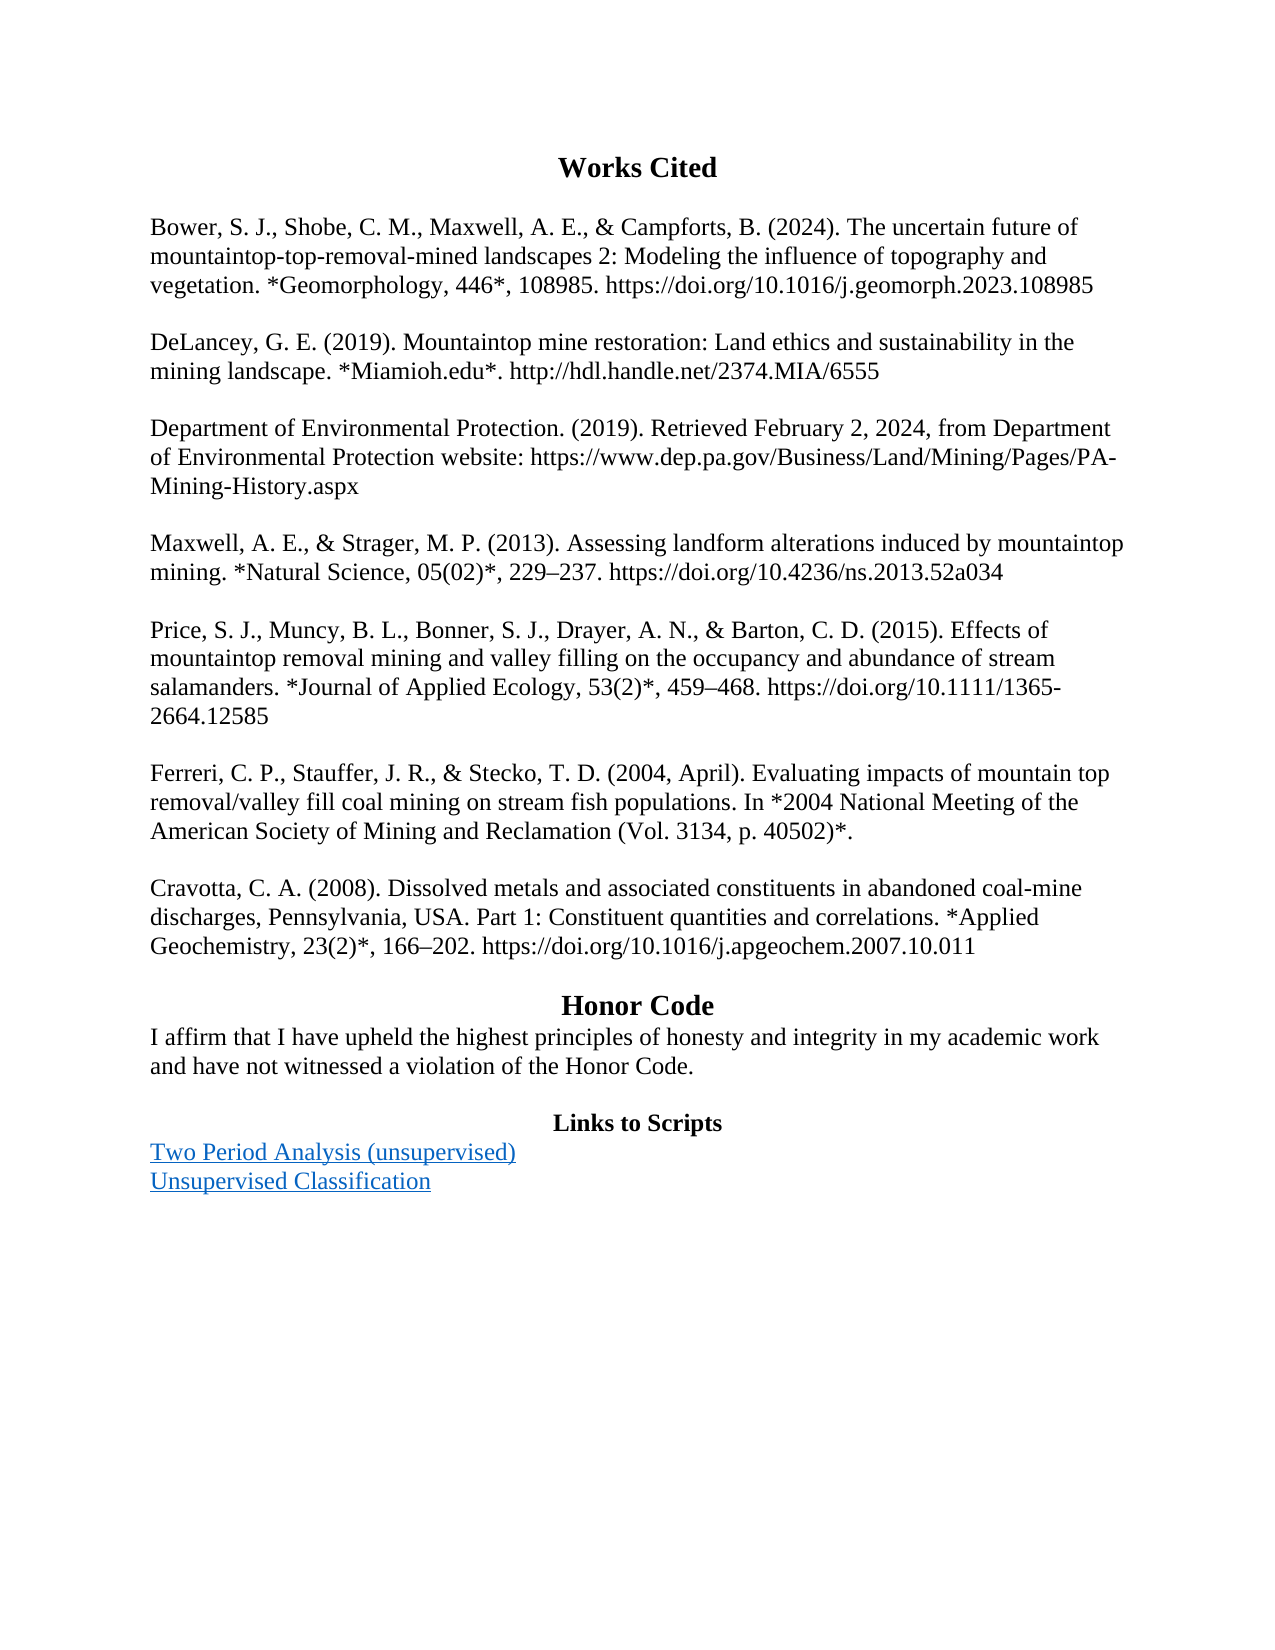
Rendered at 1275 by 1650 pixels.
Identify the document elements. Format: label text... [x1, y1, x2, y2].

text Maxwell, A. E., & Strager, M. P. (2013). Assessing landform alterations induced by mountaintop mining. *Natural Science, 05(02)*, 229–237. https://doi.org/10.4236/ns.2013.52a034 [150, 528, 1125, 586]
text Cravotta, C. A. (2008). Dissolved metals and associated constituents in abandoned coal-mine discharges, Pennsylvania, USA. Part 1: Constituent quantities and correlations. *Applied Geochemistry, 23(2)*, 166–202. https://doi.org/10.1016/j.apgeochem.2007.10.011 [150, 873, 1125, 960]
text Links to Scripts [150, 1108, 1125, 1137]
text Department of Environmental Protection. (2019). Retrieved February 2, 2024, from Department of Environmental Protection website: https://www.dep.pa.gov/Business/Land/Mining/Pages/PA-Mining-History.aspx [150, 413, 1125, 500]
text Two Period Analysis (unsupervised) [150, 1137, 1125, 1166]
text Works Cited [150, 150, 1125, 183]
text I affirm that I have upheld the highest principles of honesty and integrity in my academic work and have not witnessed a violation of the Honor Code. [150, 1022, 1125, 1079]
text DeLancey, G. E. (2019). Mountaintop mine restoration: Land ethics and sustainability in the mining landscape. *Miamioh.edu*. http://hdl.handle.net/2374.MIA/6555 [150, 327, 1125, 385]
text Honor Code [150, 988, 1125, 1022]
text Unsupervised Classification [150, 1166, 1125, 1194]
text Ferreri, C. P., Stauffer, J. R., & Stecko, T. D. (2004, April). Evaluating impacts of mountain top removal/valley fill coal mining on stream fish populations. In *2004 National Meeting of the American Society of Mining and Reclamation (Vol. 3134, p. 40502)*. [150, 758, 1125, 845]
text Price, S. J., Muncy, B. L., Bonner, S. J., Drayer, A. N., & Barton, C. D. (2015). Effects of mountaintop removal mining and valley filling on the occupancy and abundance of stream salamanders. *Journal of Applied Ecology, 53(2)*, 459–468. https://doi.org/10.1111/1365-2664.12585 [150, 615, 1125, 730]
text Bower, S. J., Shobe, C. M., Maxwell, A. E., & Campforts, B. (2024). The uncertain future of mountaintop-top-removal-mined landscapes 2: Modeling the influence of topography and vegetation. *Geomorphology, 446*, 108985. https://doi.org/10.1016/j.geomorph.2023.108985 [150, 212, 1125, 298]
